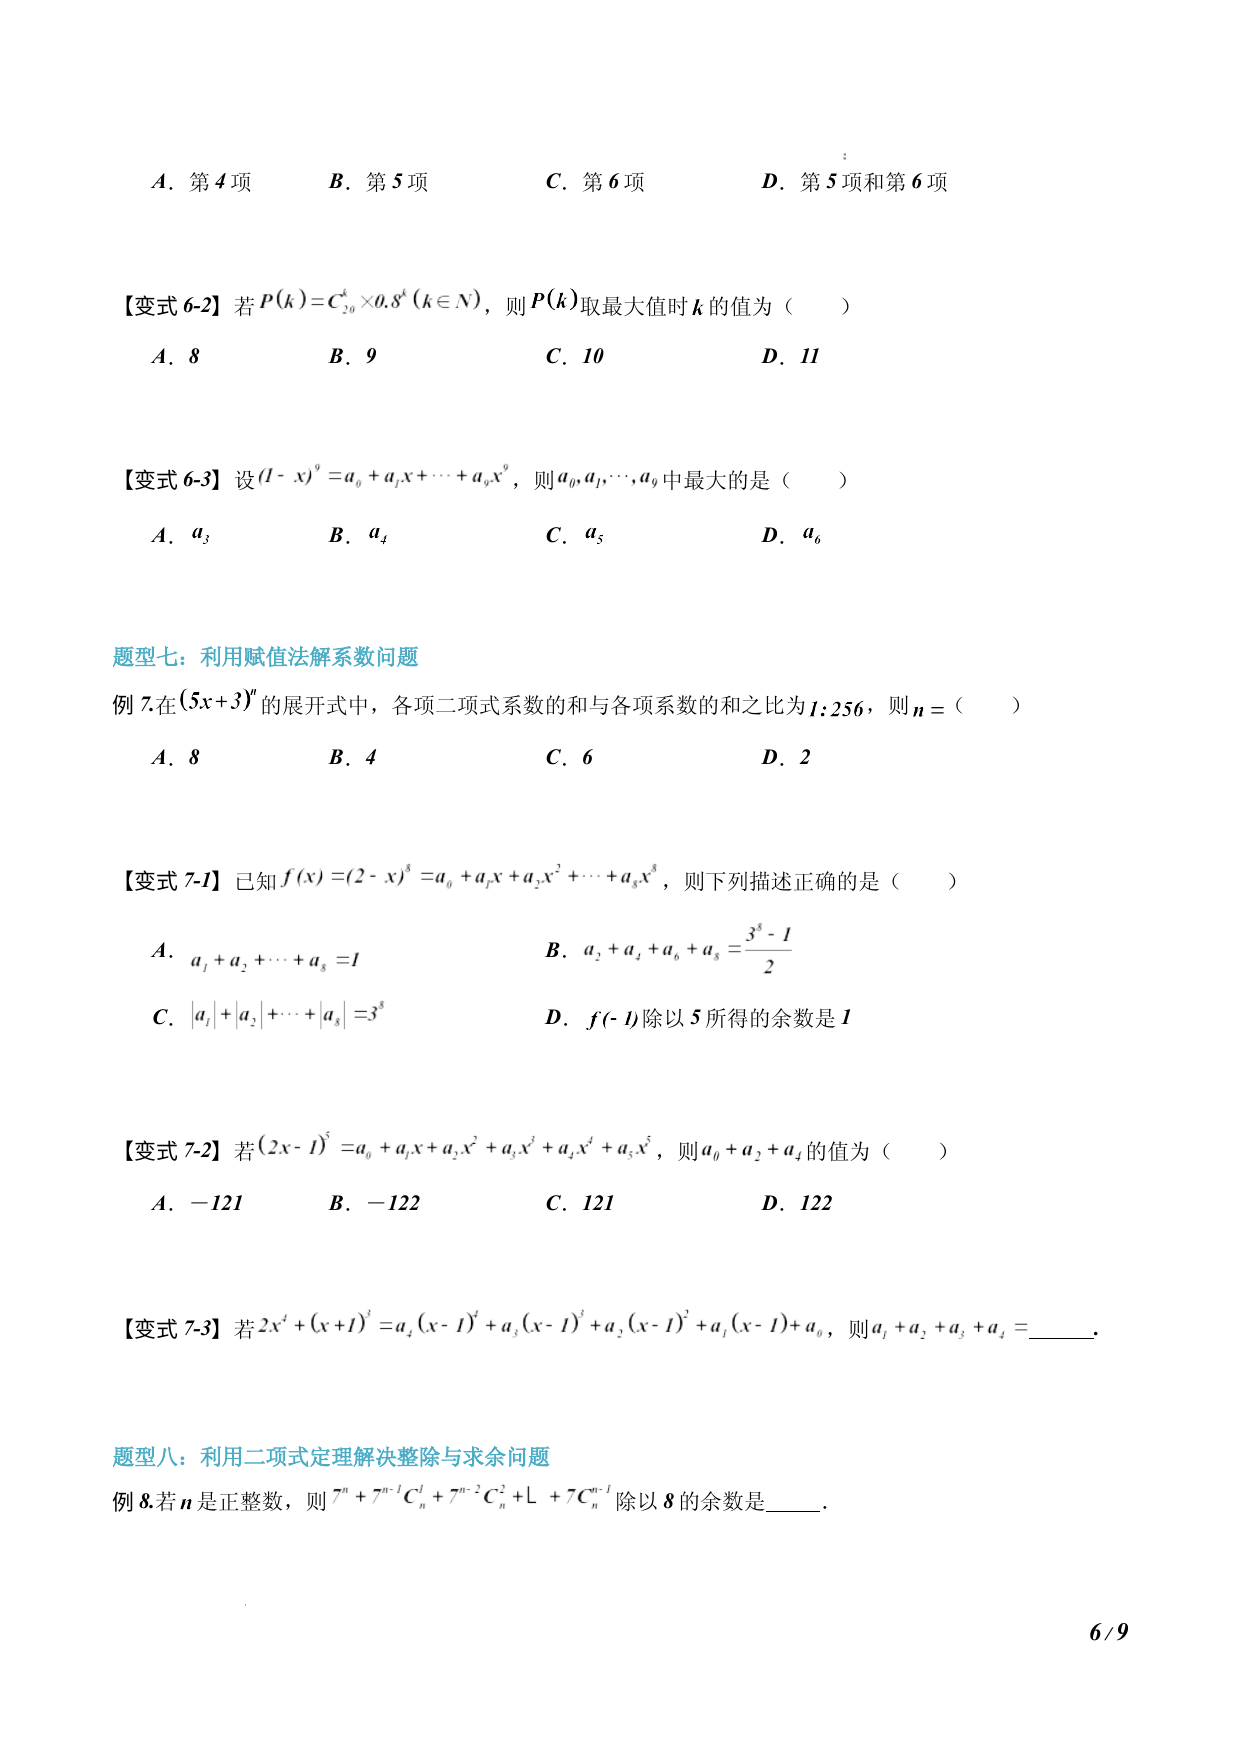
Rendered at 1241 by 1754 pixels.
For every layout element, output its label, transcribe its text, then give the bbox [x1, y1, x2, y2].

text 例8.若是正整数，则除以8的余数是 ． [112, 1480, 1128, 1521]
text 【变式6-2】若，则取最大值时的值为（ ） [112, 283, 1128, 326]
text 题型七：利用赋值法解系数问题 [112, 642, 1128, 667]
text A．8 B．4 C．6 D．2 [152, 743, 1128, 770]
text A．－121 B．－122 C．121 D．122 [152, 1189, 1128, 1216]
text 【变式7-3】若，则 . [112, 1305, 1128, 1351]
text 题型八：利用二项式定理解决整除与求余问题 [112, 1442, 1128, 1467]
text A．第4项 B．第5项 C．第6项 D．第5项和第6项 [152, 168, 1128, 194]
text 【变式7-1】已知，则下列描述正确的是（ ） [112, 859, 1128, 901]
text A． B． C． D． [152, 516, 1128, 553]
text C． D．除以5所得的余数是1 [152, 996, 1128, 1038]
text 例7.在的展开式中，各项二项式系数的和与各项系数的和之比为，则（ ） [112, 680, 1128, 727]
text A． B． [152, 917, 1128, 982]
text 【变式7-2】若，则的值为（ ） [112, 1127, 1128, 1173]
text A．8 B．9 C．10 D．11 [152, 342, 1128, 369]
text 【变式6-3】设，则中最大的是（ ） [112, 458, 1128, 500]
